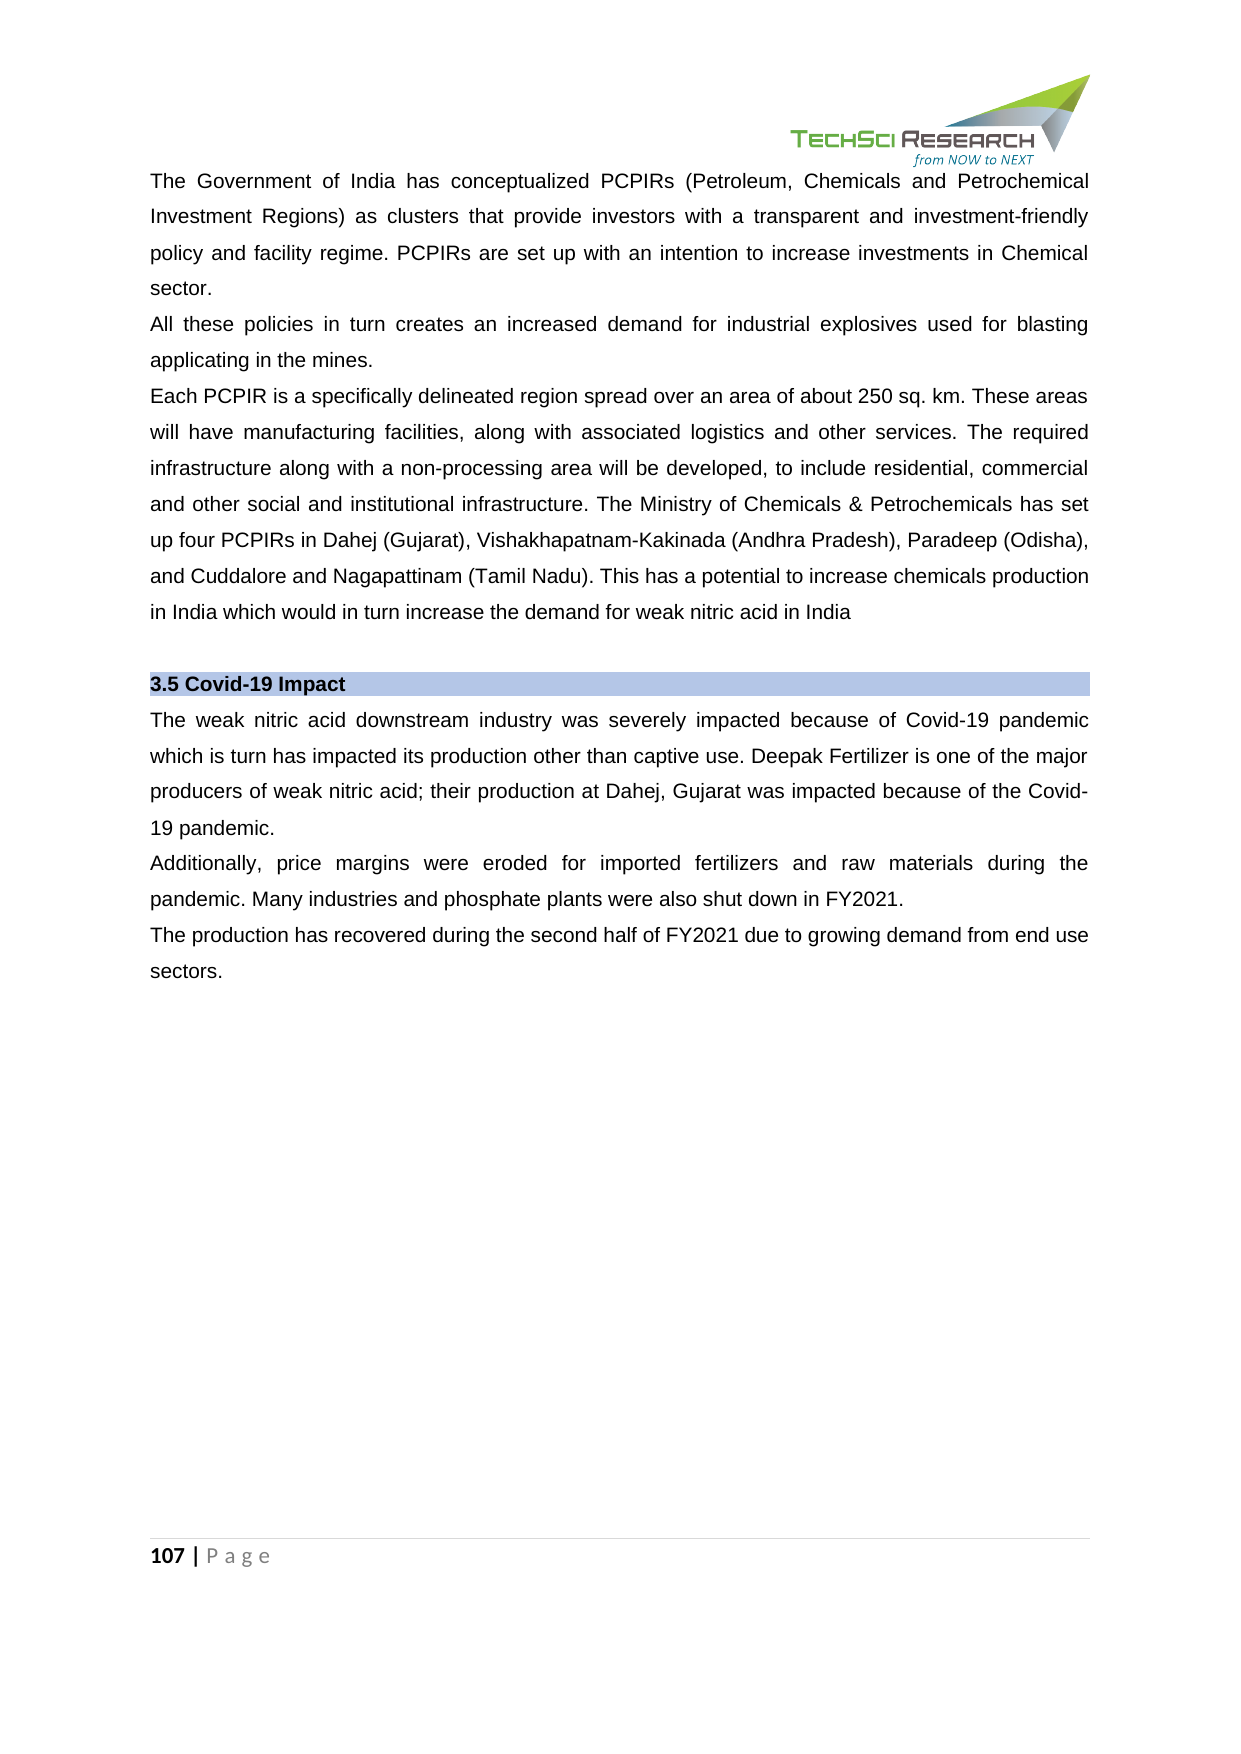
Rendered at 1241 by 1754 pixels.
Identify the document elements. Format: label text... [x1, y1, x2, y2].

text The production has recovered during the second half of FY2021 due to growing demand from end use sectors. [150, 923, 1090, 983]
text All these policies in turn creates an increased demand for industrial explosives used for blasting applicating in the mines. [150, 312, 1090, 372]
picture [788, 73, 1091, 169]
text Each PCPIR is a specifically delineated region spread over an area of about 250 sq. km. These areas will have manufacturing facilities, along with associated logistics and other services. The required infrastructure along with a non-processing area will be developed, to include residential, commercial and other social and institutional infrastructure. The Ministry of Chemicals & Petrochemicals has set up four PCPIRs in Dahej (Gujarat), Vishakhapatnam-Kakinada (Andhra Pradesh), Paradeep (Odisha), and Cuddalore and Nagapattinam (Tamil Nadu). This has a potential to increase chemicals production in India which would in turn increase the demand for weak nitric acid in India [150, 384, 1090, 624]
text The Government of India has conceptualized PCPIRs (Petroleum, Chemicals and Petrochemical Investment Regions) as clusters that provide investors with a transparent and investment-friendly policy and facility regime. PCPIRs are set up with an intention to increase investments in Chemical sector. [150, 168, 1090, 300]
text Additionally, price margins were eroded for imported fertilizers and raw materials during the pandemic. Many industries and phosphate plants were also shut down in FY2021. [150, 851, 1090, 911]
text The weak nitric acid downstream industry was severely impacted because of Covid-19 pandemic which is turn has impacted its production other than captive use. Deepak Fertilizer is one of the major producers of weak nitric acid; their production at Dahej, Gujarat was impacted because of the Covid-19 pandemic. [150, 707, 1090, 839]
text 3.5 Covid-19 Impact [150, 672, 1090, 696]
